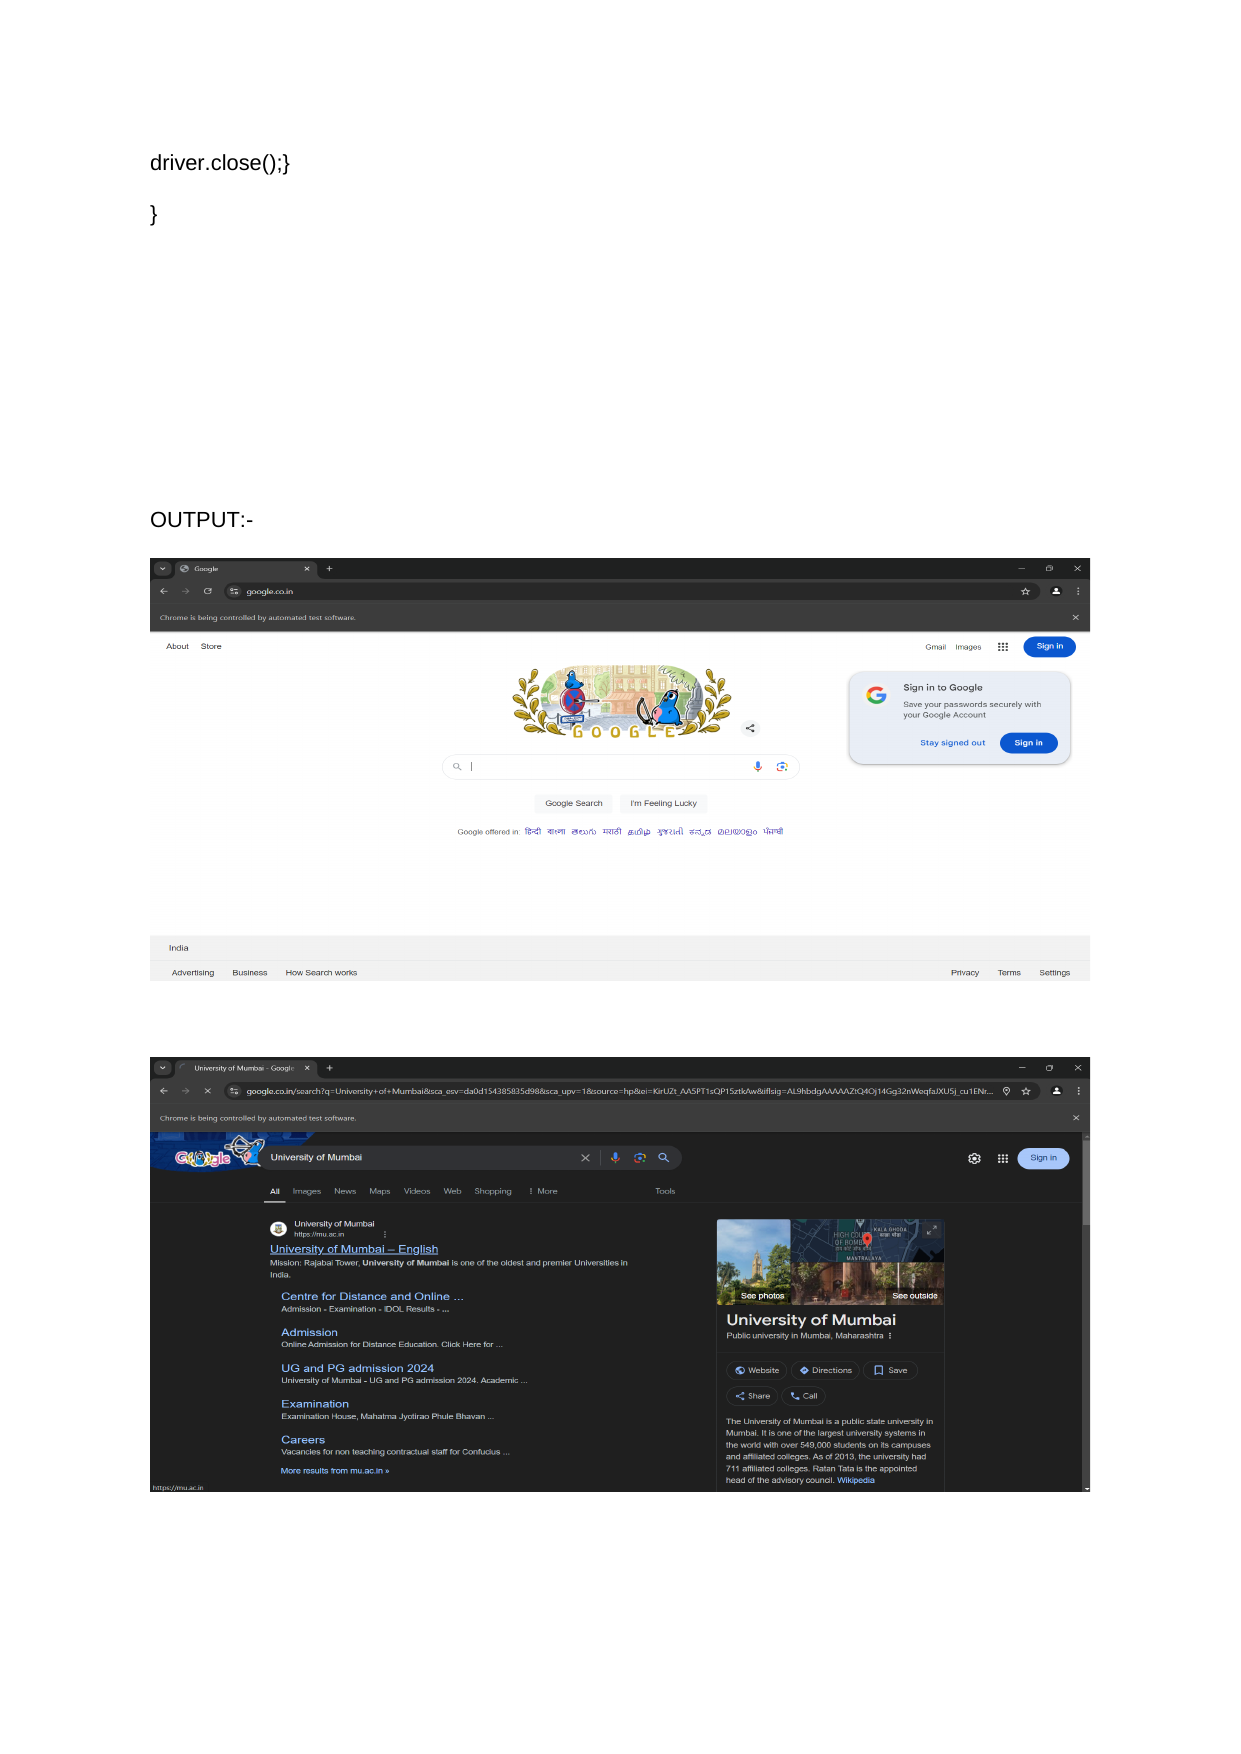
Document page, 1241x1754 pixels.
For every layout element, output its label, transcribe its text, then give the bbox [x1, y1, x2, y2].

text OUTPUT:- [150, 507, 1090, 532]
text driver.close();} [150, 150, 1090, 175]
picture [150, 1057, 1091, 1492]
text } [150, 201, 1090, 226]
picture [150, 558, 1091, 981]
